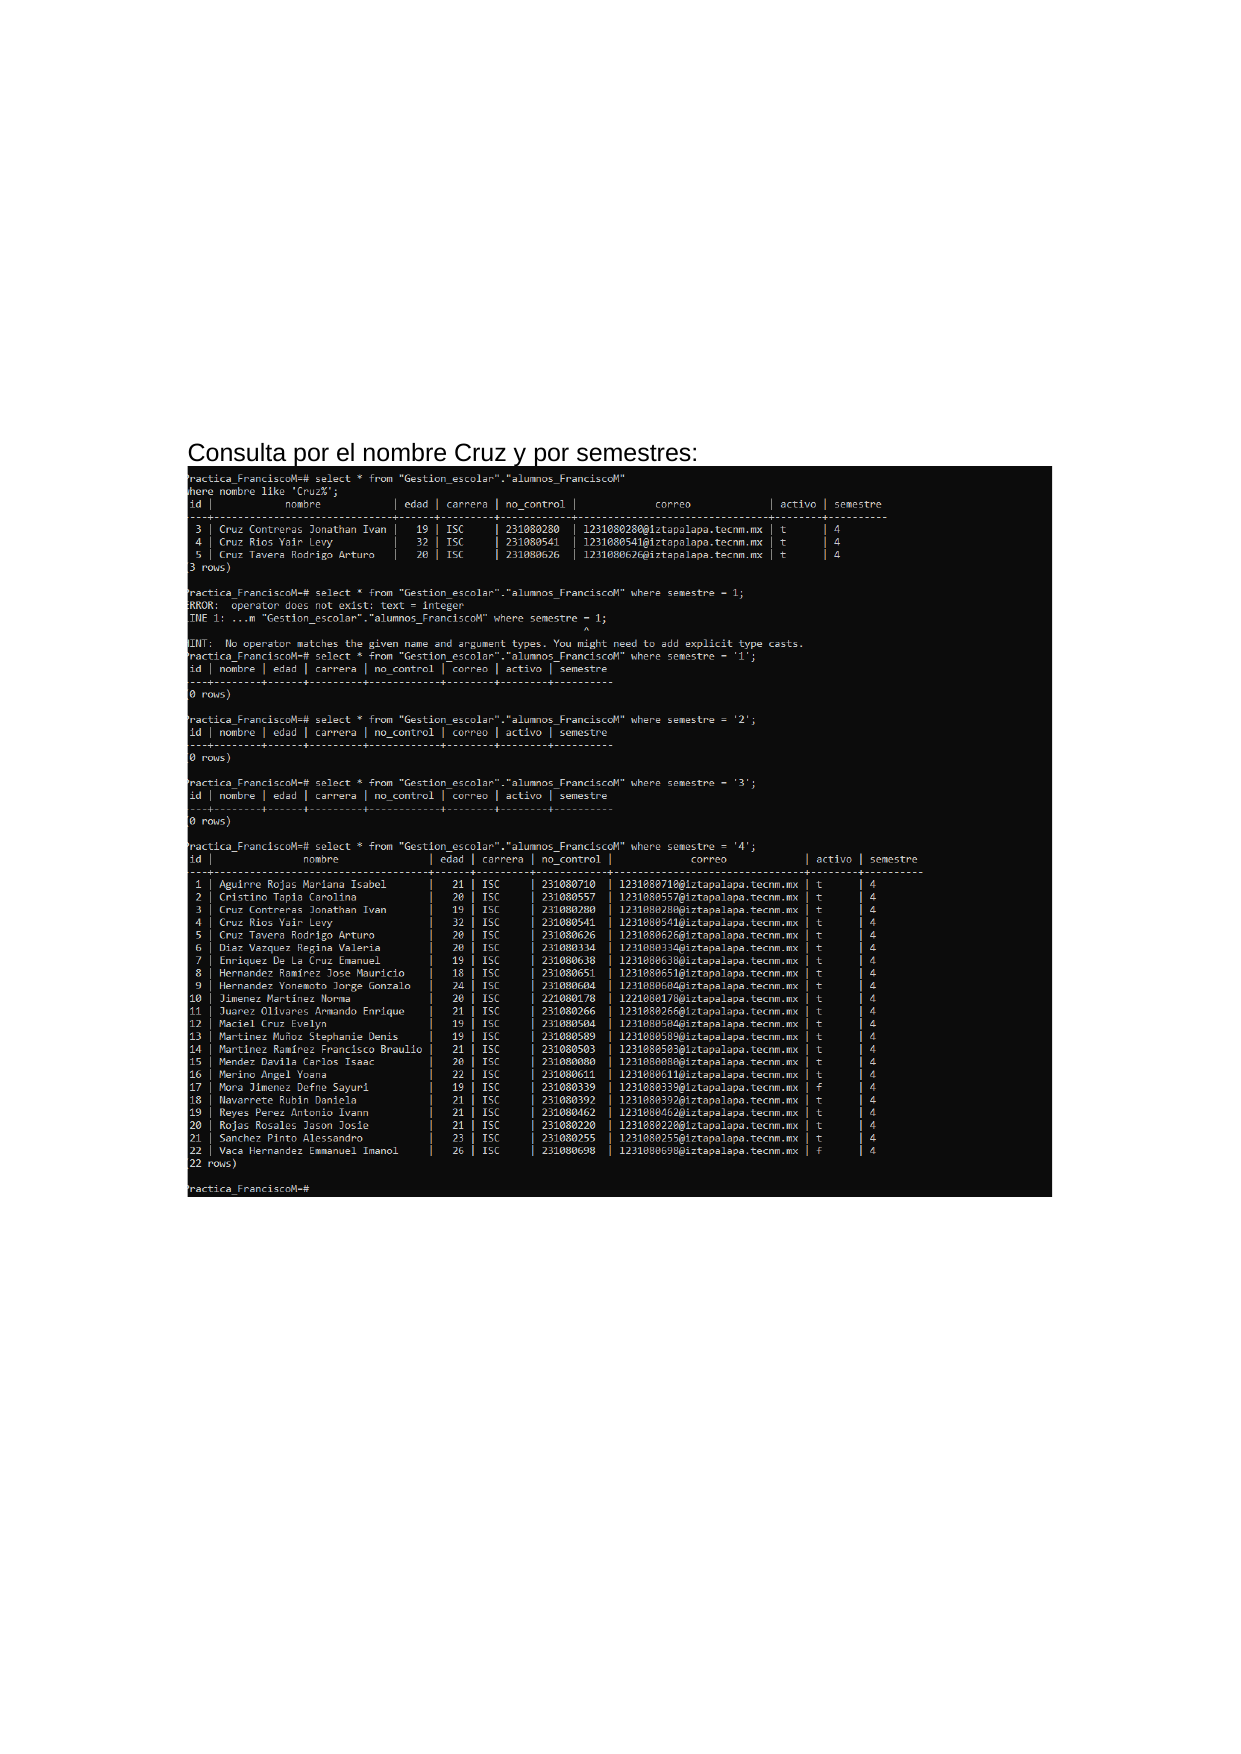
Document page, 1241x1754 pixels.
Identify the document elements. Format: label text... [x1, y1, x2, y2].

text Consulta por el nombre Cruz y por semestres: [187, 437, 1053, 466]
picture [187, 466, 1053, 1197]
